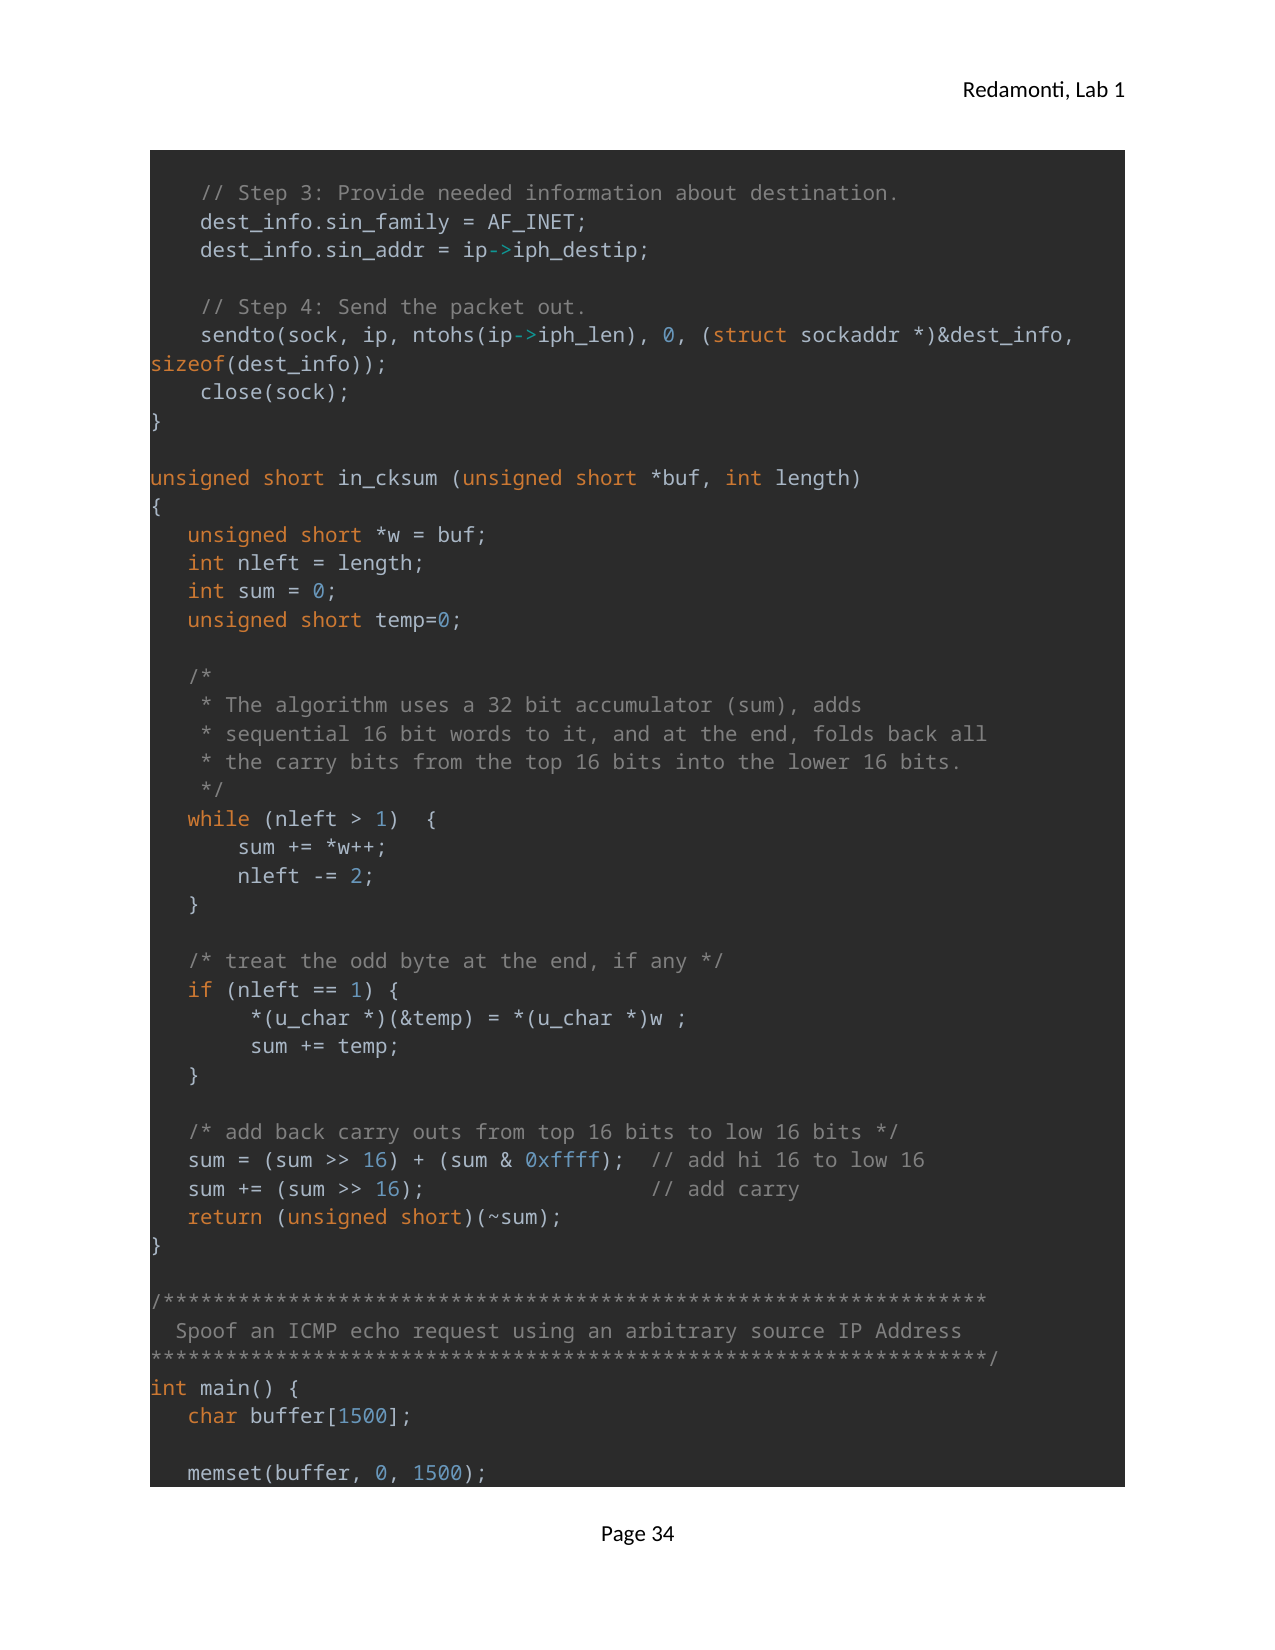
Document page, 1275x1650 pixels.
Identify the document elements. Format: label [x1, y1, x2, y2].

text [150, 150, 1125, 1487]
